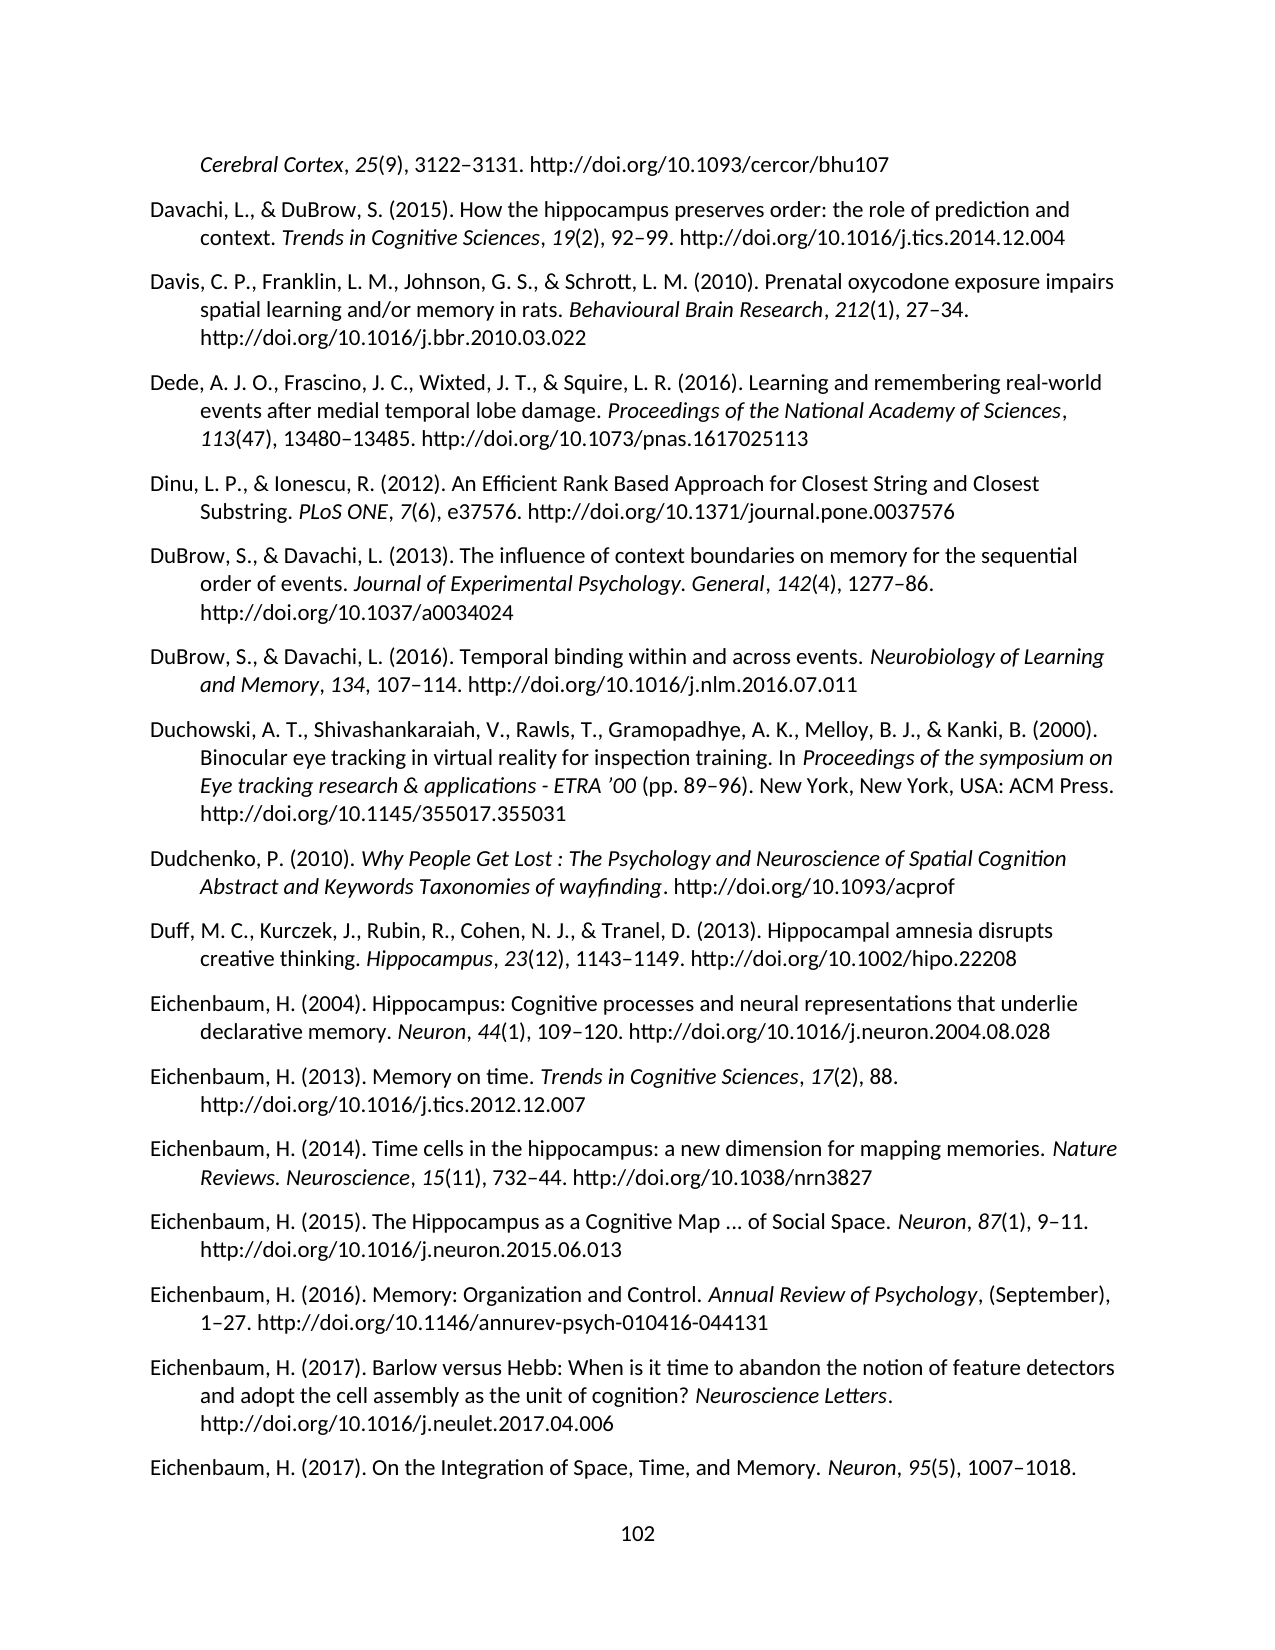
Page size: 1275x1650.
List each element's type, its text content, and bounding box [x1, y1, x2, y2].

text Davachi, L., & DuBrow, S. (2015). How the hippocampus preserves order: the role of prediction and context. Trends in Cognitive Sciences, 19(2), 92–99. http://doi.org/10.1016/j.tics.2014.12.004 [150, 195, 1125, 251]
text Eichenbaum, H. (2017). Barlow versus Hebb: When is it time to abandon the notion of feature detectors and adopt the cell assembly as the unit of cognition? Neuroscience Letters. http://doi.org/10.1016/j.neulet.2017.04.006 [150, 1353, 1125, 1437]
text Eichenbaum, H. (2014). Time cells in the hippocampus: a new dimension for mapping memories. Nature Reviews. Neuroscience, 15(11), 732–44. http://doi.org/10.1038/nrn3827 [150, 1134, 1125, 1191]
text Dudchenko, P. (2010). Why People Get Lost : The Psychology and Neuroscience of Spatial Cognition Abstract and Keywords Taxonomies of wayfinding. http://doi.org/10.1093/acprof [150, 844, 1125, 900]
text Dinu, L. P., & Ionescu, R. (2012). An Efficient Rank Based Approach for Closest String and Closest Substring. PLoS ONE, 7(6), e37576. http://doi.org/10.1371/journal.pone.0037576 [150, 469, 1125, 525]
text DuBrow, S., & Davachi, L. (2016). Temporal binding within and across events. Neurobiology of Learning and Memory, 134, 107–114. http://doi.org/10.1016/j.nlm.2016.07.011 [150, 642, 1125, 698]
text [150, 150, 1125, 178]
text Eichenbaum, H. (2016). Memory: Organization and Control. Annual Review of Psychology, (September), 1–27. http://doi.org/10.1146/annurev-psych-010416-044131 [150, 1280, 1125, 1336]
text Eichenbaum, H. (2015). The Hippocampus as a Cognitive Map ... of Social Space. Neuron, 87(1), 9–11. http://doi.org/10.1016/j.neuron.2015.06.013 [150, 1207, 1125, 1263]
text DuBrow, S., & Davachi, L. (2013). The influence of context boundaries on memory for the sequential order of events. Journal of Experimental Psychology. General, 142(4), 1277–86. http://doi.org/10.1037/a0034024 [150, 542, 1125, 626]
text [150, 1453, 1125, 1481]
text Eichenbaum, H. (2004). Hippocampus: Cognitive processes and neural representations that underlie declarative memory. Neuron, 44(1), 109–120. http://doi.org/10.1016/j.neuron.2004.08.028 [150, 989, 1125, 1045]
text Duchowski, A. T., Shivashankaraiah, V., Rawls, T., Gramopadhye, A. K., Melloy, B. J., & Kanki, B. (2000). Binocular eye tracking in virtual reality for inspection training. In Proceedings of the symposium on Eye tracking research & applications - ETRA ’00 (pp. 89–96). New York, New York, USA: ACM Press. http://doi.org/10.1145/355017.355031 [150, 715, 1125, 827]
text Dede, A. J. O., Frascino, J. C., Wixted, J. T., & Squire, L. R. (2016). Learning and remembering real-world events after medial temporal lobe damage. Proceedings of the National Academy of Sciences, 113(47), 13480–13485. http://doi.org/10.1073/pnas.1617025113 [150, 368, 1125, 452]
text Davis, C. P., Franklin, L. M., Johnson, G. S., & Schrott, L. M. (2010). Prenatal oxycodone exposure impairs spatial learning and/or memory in rats. Behavioural Brain Research, 212(1), 27–34. http://doi.org/10.1016/j.bbr.2010.03.022 [150, 267, 1125, 351]
text Duff, M. C., Kurczek, J., Rubin, R., Cohen, N. J., & Tranel, D. (2013). Hippocampal amnesia disrupts creative thinking. Hippocampus, 23(12), 1143–1149. http://doi.org/10.1002/hipo.22208 [150, 916, 1125, 972]
text Eichenbaum, H. (2013). Memory on time. Trends in Cognitive Sciences, 17(2), 88. http://doi.org/10.1016/j.tics.2012.12.007 [150, 1062, 1125, 1118]
